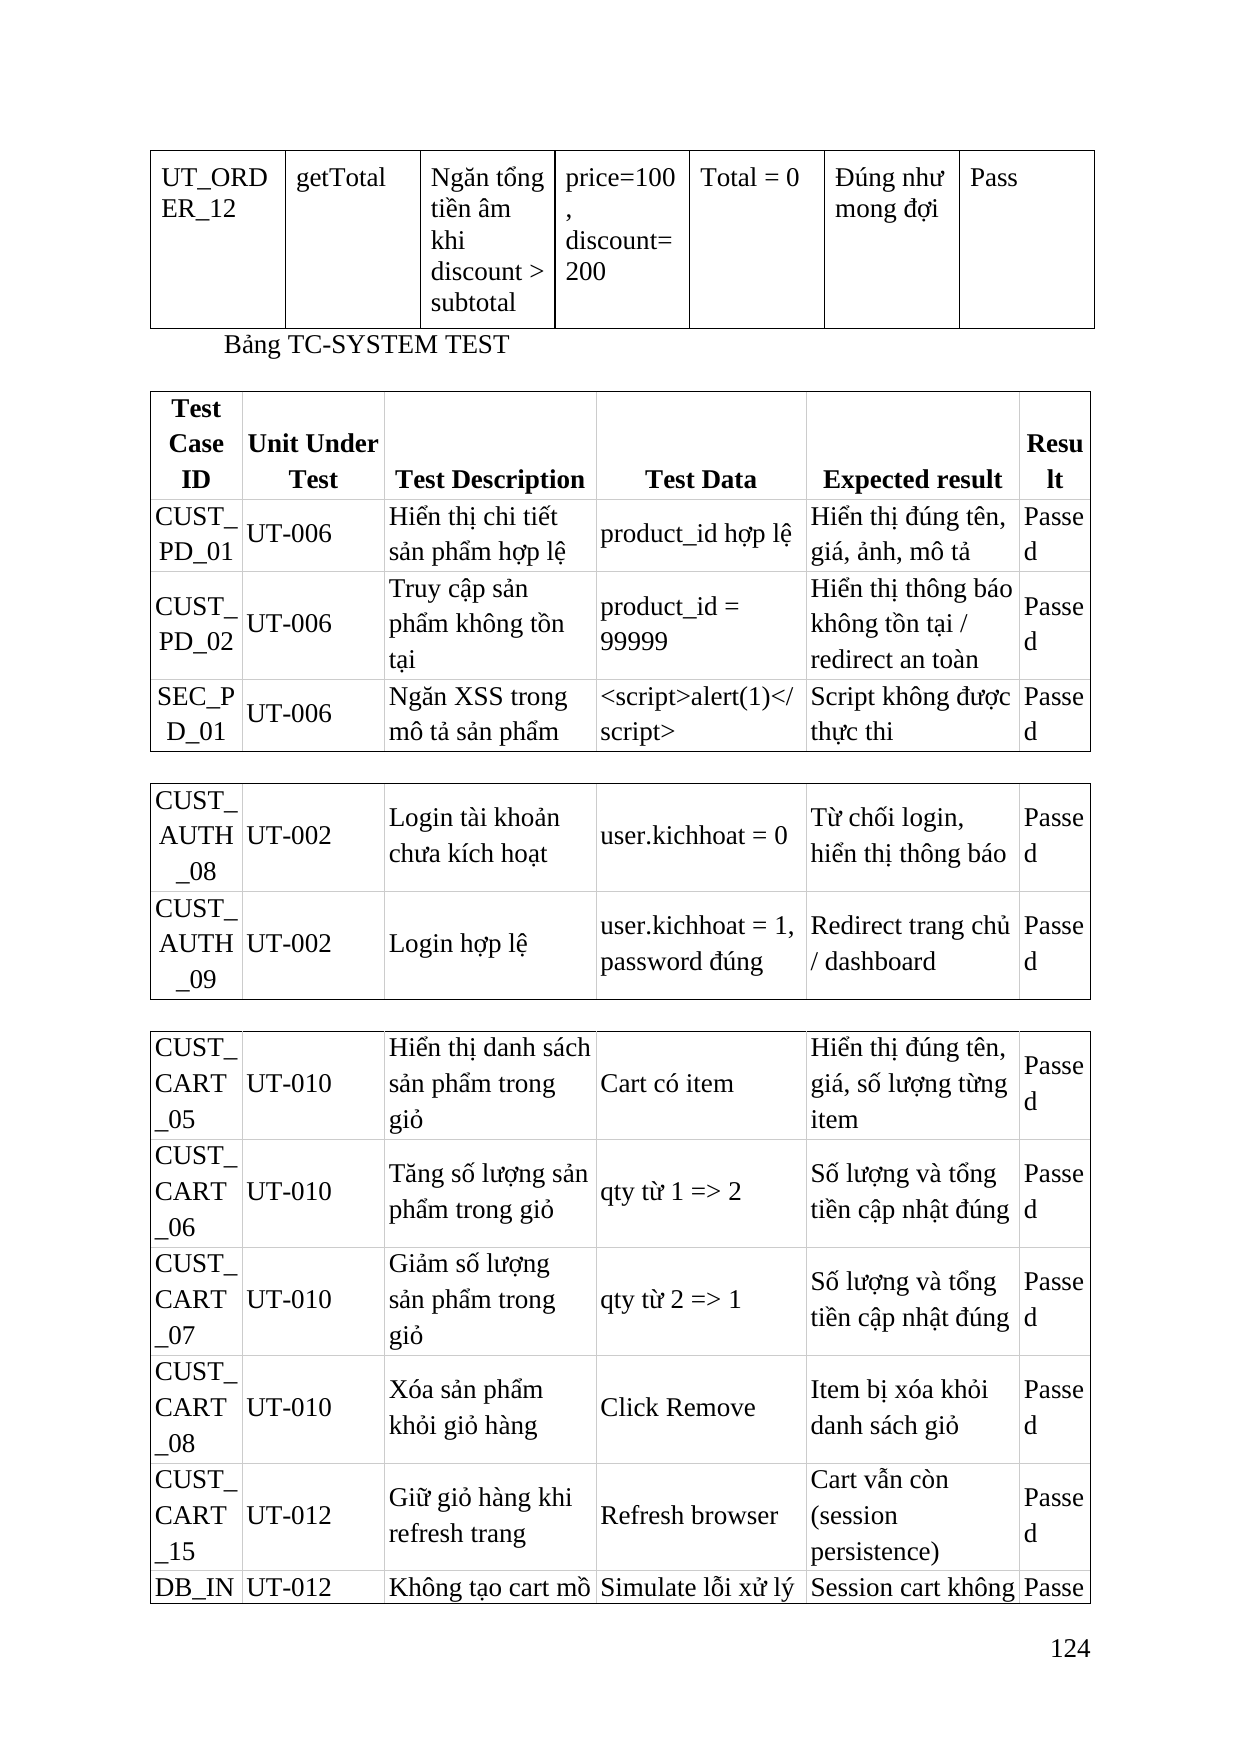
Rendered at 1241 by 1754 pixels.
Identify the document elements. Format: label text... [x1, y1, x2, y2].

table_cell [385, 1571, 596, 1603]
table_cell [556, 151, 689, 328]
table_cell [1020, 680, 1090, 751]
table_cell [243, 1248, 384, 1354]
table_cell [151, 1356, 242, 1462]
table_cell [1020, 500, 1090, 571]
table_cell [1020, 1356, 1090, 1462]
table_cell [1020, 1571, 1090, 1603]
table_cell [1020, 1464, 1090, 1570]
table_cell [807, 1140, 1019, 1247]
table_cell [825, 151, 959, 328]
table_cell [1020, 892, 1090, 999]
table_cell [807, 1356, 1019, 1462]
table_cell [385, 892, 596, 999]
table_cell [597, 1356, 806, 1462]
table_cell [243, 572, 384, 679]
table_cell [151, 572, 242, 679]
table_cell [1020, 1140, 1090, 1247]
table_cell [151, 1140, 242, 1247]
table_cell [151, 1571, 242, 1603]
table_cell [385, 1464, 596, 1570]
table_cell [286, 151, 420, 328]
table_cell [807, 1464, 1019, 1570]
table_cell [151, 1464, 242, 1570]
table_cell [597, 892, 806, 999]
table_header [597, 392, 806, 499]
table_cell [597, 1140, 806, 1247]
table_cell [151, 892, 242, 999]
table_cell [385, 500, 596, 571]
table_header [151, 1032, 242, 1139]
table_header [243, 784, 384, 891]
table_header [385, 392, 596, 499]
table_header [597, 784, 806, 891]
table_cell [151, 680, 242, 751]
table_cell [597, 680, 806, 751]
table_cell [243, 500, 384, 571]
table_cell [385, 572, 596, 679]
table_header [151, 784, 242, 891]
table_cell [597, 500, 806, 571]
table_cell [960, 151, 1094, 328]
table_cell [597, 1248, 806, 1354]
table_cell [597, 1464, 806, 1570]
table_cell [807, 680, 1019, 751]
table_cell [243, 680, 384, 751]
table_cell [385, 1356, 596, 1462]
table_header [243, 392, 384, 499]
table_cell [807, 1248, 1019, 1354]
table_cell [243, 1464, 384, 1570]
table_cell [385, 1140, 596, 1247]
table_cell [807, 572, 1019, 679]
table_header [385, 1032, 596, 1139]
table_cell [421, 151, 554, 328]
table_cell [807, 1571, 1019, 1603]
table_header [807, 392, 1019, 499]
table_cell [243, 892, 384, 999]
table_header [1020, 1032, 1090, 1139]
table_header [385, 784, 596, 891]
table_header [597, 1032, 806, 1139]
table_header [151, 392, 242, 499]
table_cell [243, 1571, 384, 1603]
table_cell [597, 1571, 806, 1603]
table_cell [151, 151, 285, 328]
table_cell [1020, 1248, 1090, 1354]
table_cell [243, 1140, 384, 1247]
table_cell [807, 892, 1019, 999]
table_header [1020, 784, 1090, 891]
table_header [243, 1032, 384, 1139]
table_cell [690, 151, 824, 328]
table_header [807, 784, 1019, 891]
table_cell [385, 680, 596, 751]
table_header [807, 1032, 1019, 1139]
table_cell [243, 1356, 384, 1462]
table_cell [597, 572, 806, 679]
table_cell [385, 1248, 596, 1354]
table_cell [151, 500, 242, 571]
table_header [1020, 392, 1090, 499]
text Bảng TC-SYSTEM TEST [150, 329, 1090, 360]
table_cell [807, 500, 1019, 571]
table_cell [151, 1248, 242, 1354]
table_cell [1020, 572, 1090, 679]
